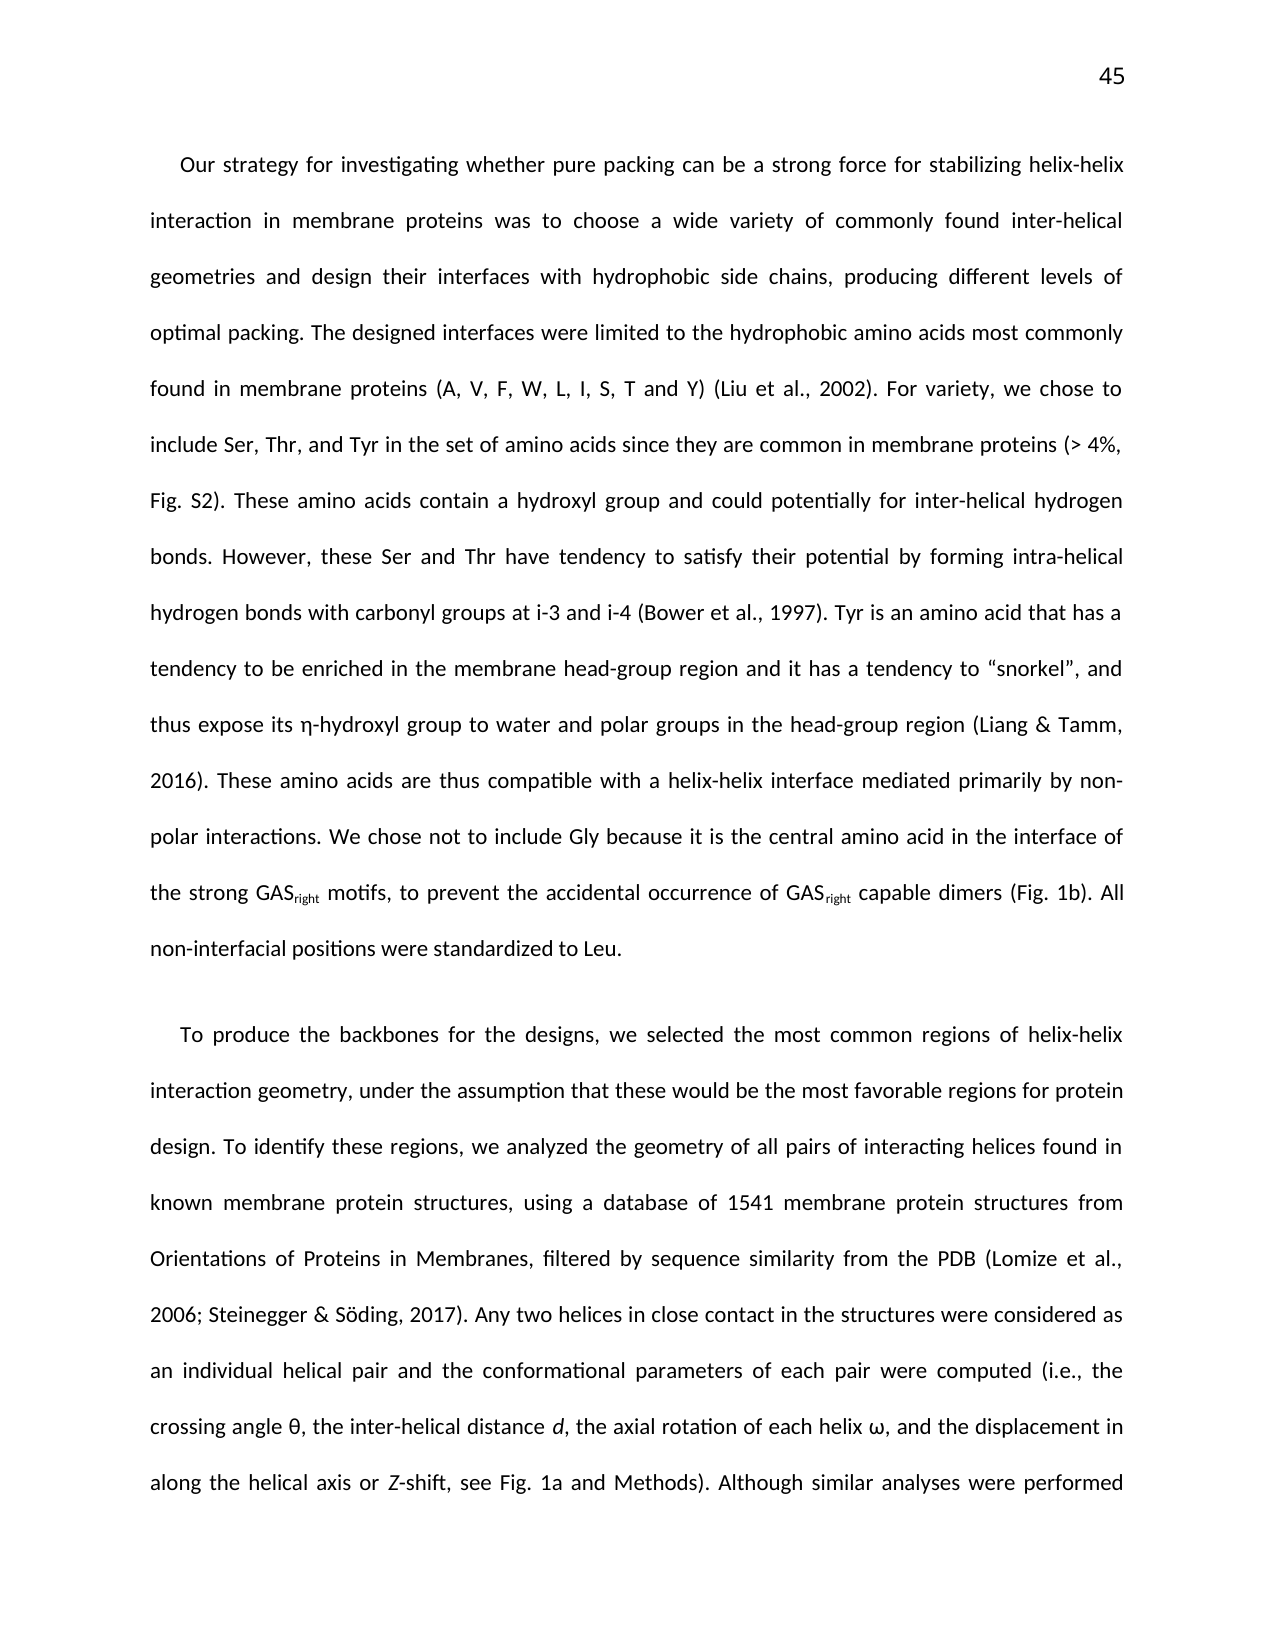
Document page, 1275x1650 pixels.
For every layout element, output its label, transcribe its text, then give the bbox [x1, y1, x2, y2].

text Our strategy for investigating whether pure packing can be a strong force for stabilizing helix-helix interaction in membrane proteins was to choose a wide variety of commonly found inter-helical geometries and design their interfaces with hydrophobic side chains, producing different levels of optimal packing. The designed interfaces were limited to the hydrophobic amino acids most commonly found in membrane proteins (A, V, F, W, L, I, S, T and Y) (Liu et al., 2002). For variety, we chose to include Ser, Thr, and Tyr in the set of amino acids since they are common in membrane proteins (> 4%, Fig. S2). These amino acids contain a hydroxyl group and could potentially for inter-helical hydrogen bonds. However, these Ser and Thr have tendency to satisfy their potential by forming intra-helical hydrogen bonds with carbonyl groups at i-3 and i-4 (Bower et al., 1997). Tyr is an amino acid that has a tendency to be enriched in the membrane head-group region and it has a tendency to “snorkel”, and thus expose its η-hydroxyl group to water and polar groups in the head-group region (Liang & Tamm, 2016). These amino acids are thus compatible with a helix-helix interface mediated primarily by non-polar interactions. We chose not to include Gly because it is the central amino acid in the interface of the strong GASright motifs, to prevent the accidental occurrence of GASright capable dimers (Fig. 1b). All non-interfacial positions were standardized to Leu. [150, 150, 1125, 963]
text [150, 1020, 1125, 1496]
